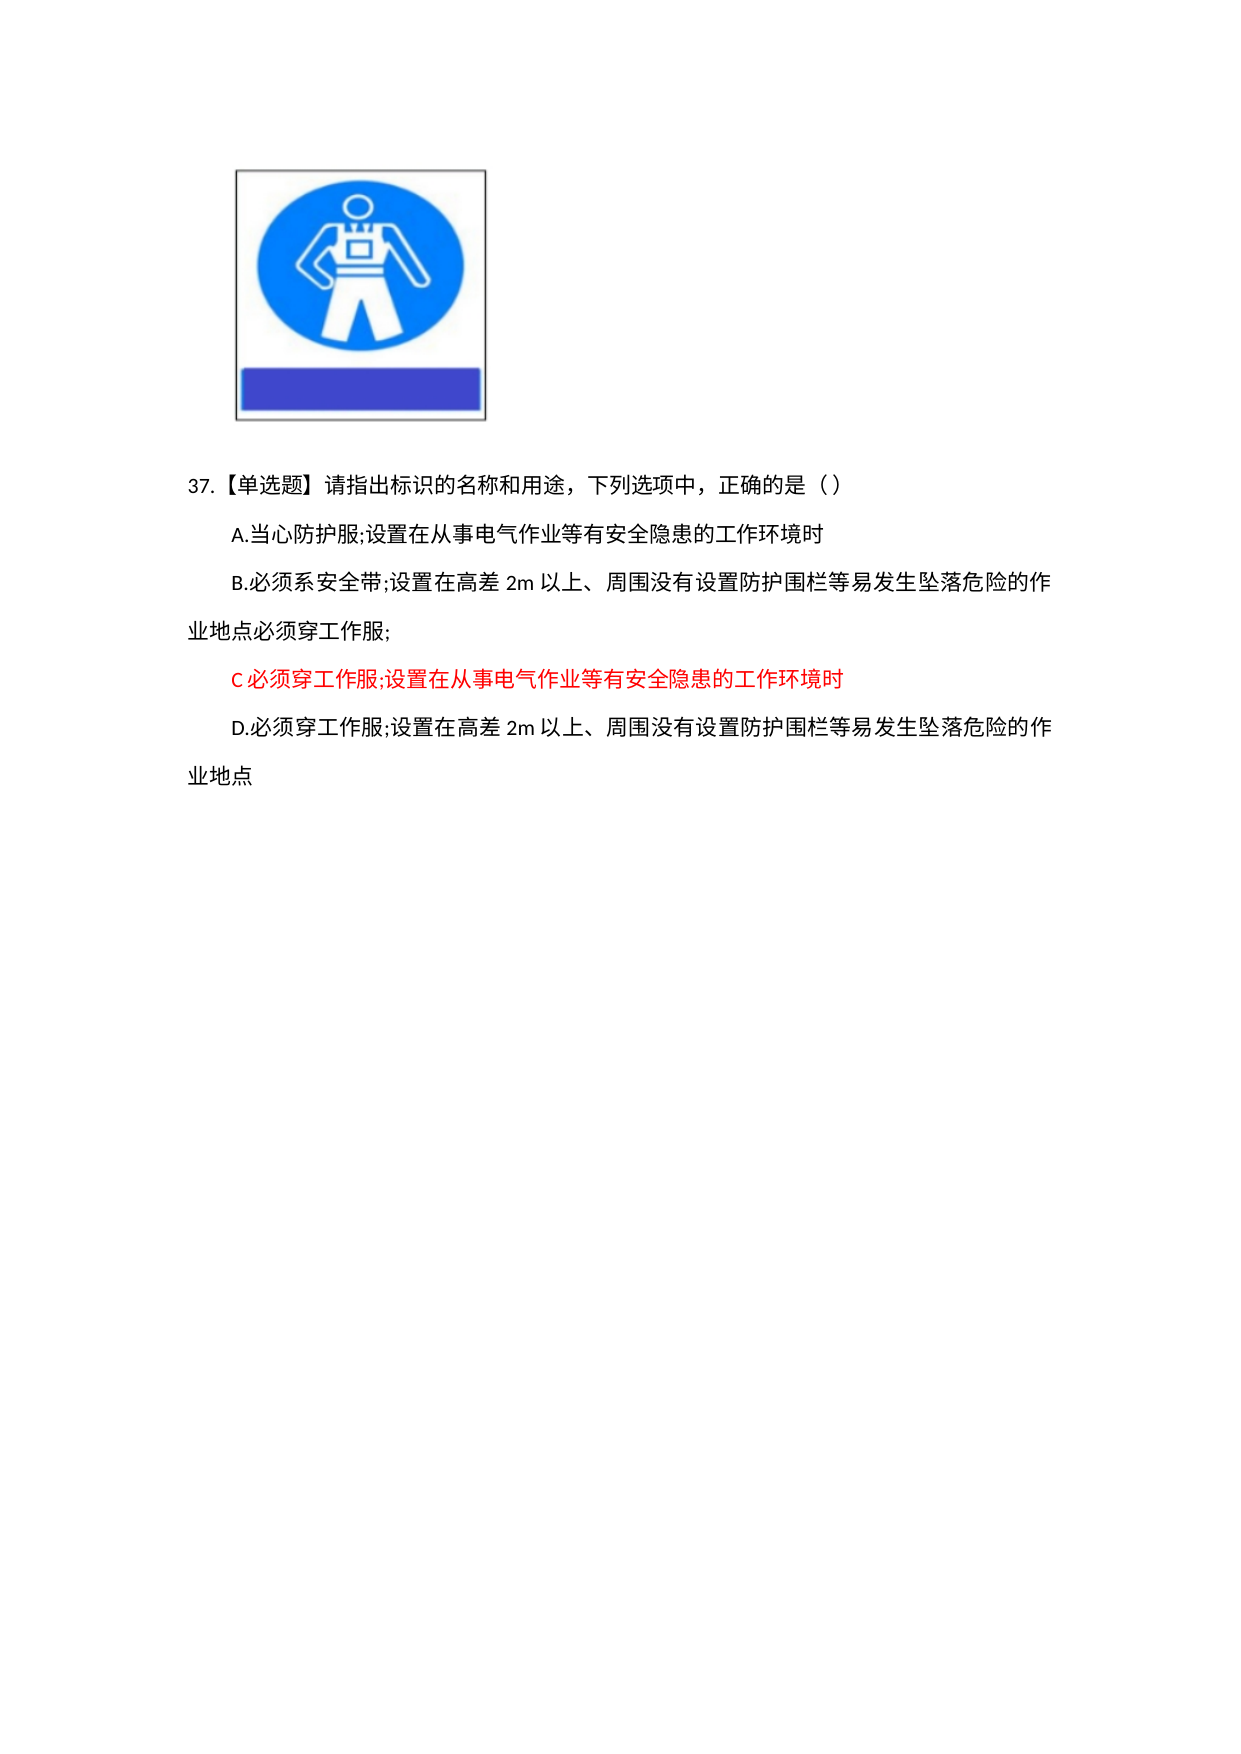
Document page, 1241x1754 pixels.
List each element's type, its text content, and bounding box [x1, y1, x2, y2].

text D.必须穿工作服;设置在高差2m以上、周围没有设置防护围栏等易发生坠落危险的作业地点 [187, 710, 1053, 791]
picture [231, 162, 497, 428]
text A.当心防护服;设置在从事电气作业等有安全隐患的工作环境时 [187, 516, 1053, 549]
list 【单选题】请指出标识的名称和用途，下列选项中，正确的是（ ） [187, 468, 1053, 500]
text C必须穿工作服;设置在从事电气作业等有安全隐患的工作环境时 [187, 662, 1053, 694]
text B.必须系安全带;设置在高差2m以上、周围没有设置防护围栏等易发生坠落危险的作业地点必须穿工作服; [187, 564, 1053, 646]
